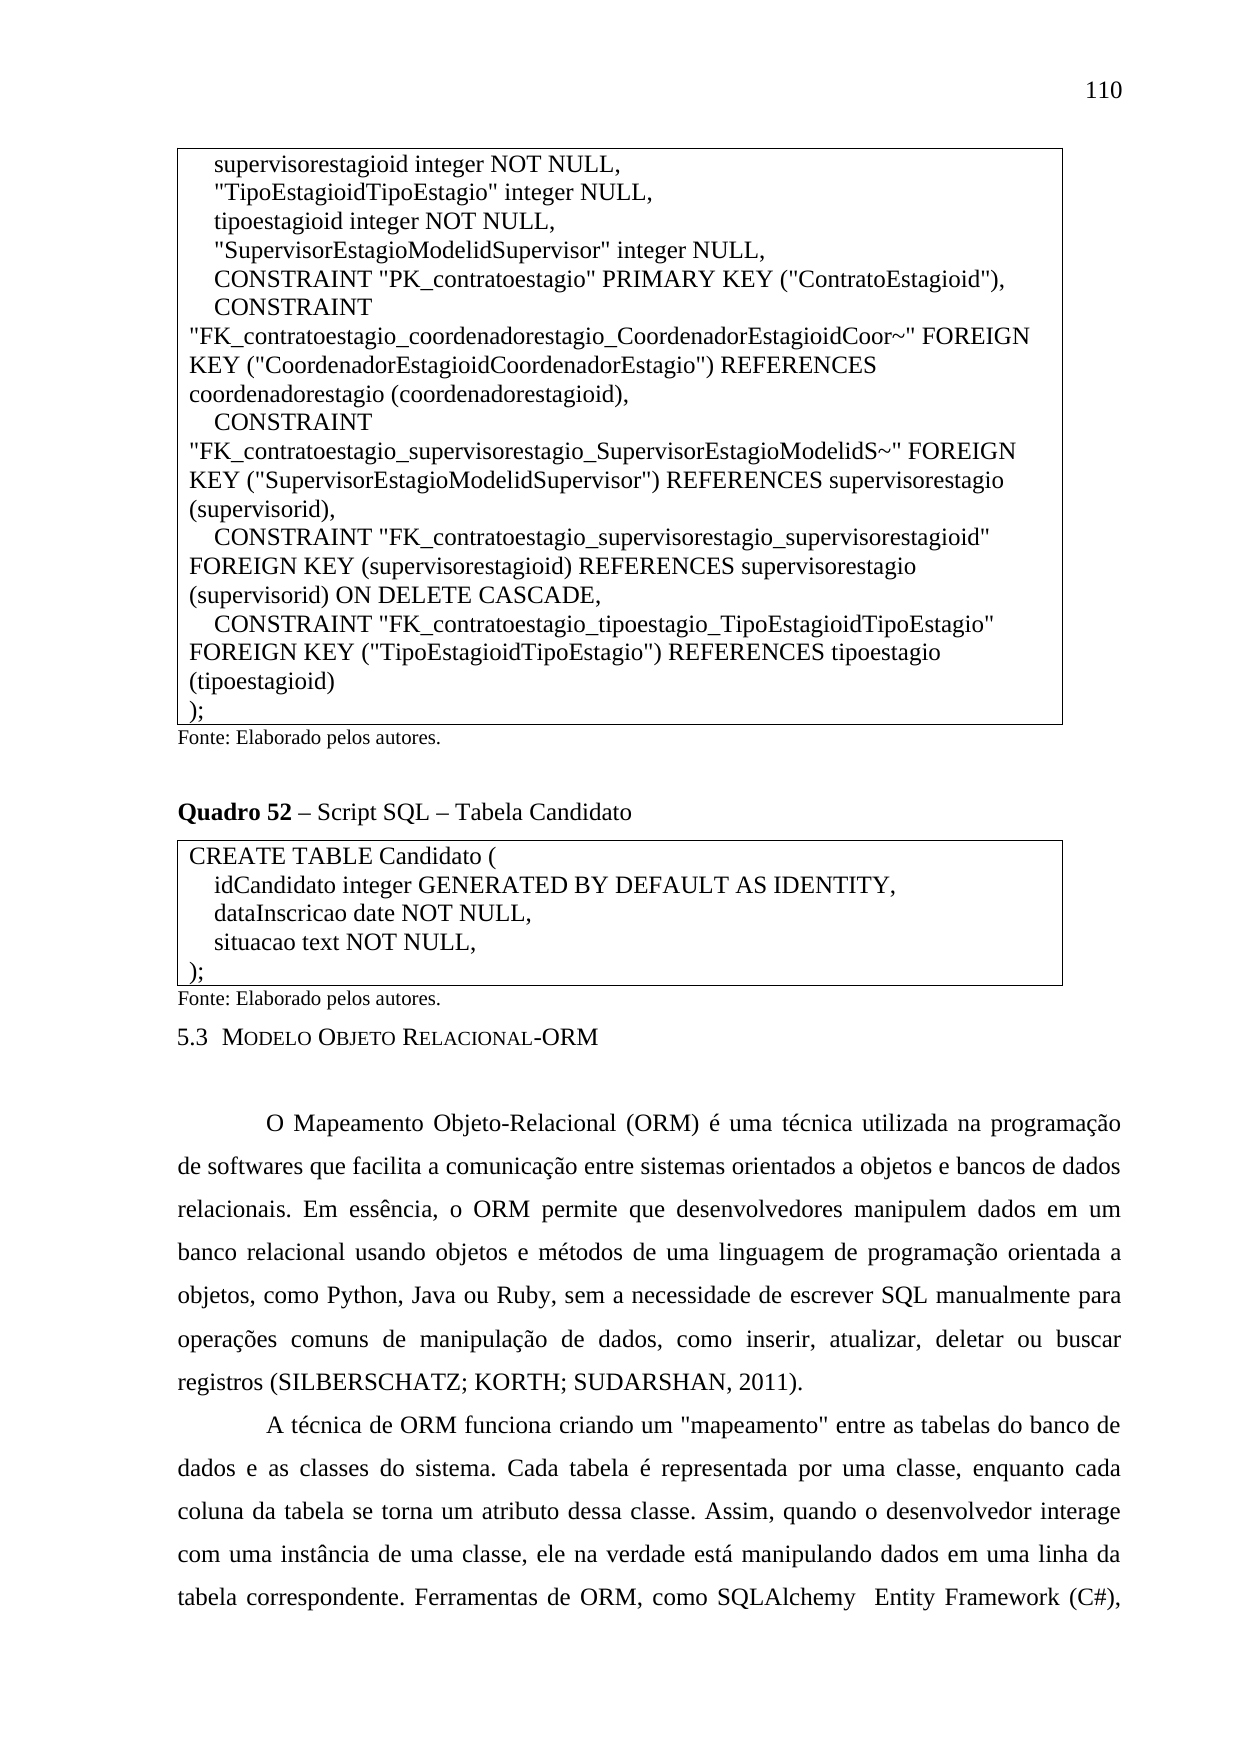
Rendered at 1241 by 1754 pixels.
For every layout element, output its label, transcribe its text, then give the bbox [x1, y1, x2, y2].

text Fonte: Elaborado pelos autores. [177, 986, 1122, 1010]
text Fonte: Elaborado pelos autores. [177, 725, 1122, 749]
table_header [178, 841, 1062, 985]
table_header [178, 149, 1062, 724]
text Quadro 52 – Script SQL – Tabela Candidato [177, 797, 1122, 826]
subtitle Modelo Objeto Relacional-ORM [177, 1022, 1122, 1051]
text O Mapeamento Objeto-Relacional (ORM) é uma técnica utilizada na programação de softwares que facilita a comunicação entre sistemas orientados a objetos e bancos de dados relacionais. Em essência, o ORM permite que desenvolvedores manipulem dados em um banco relacional usando objetos e métodos de uma linguagem de programação orientada a objetos, como Python, Java ou Ruby, sem a necessidade de escrever SQL manualmente para operações comuns de manipulação de dados, como inserir, atualizar, deletar ou buscar registros (SILBERSCHATZ; KORTH; SUDARSHAN, 2011). [177, 1108, 1122, 1396]
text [177, 1410, 1122, 1611]
